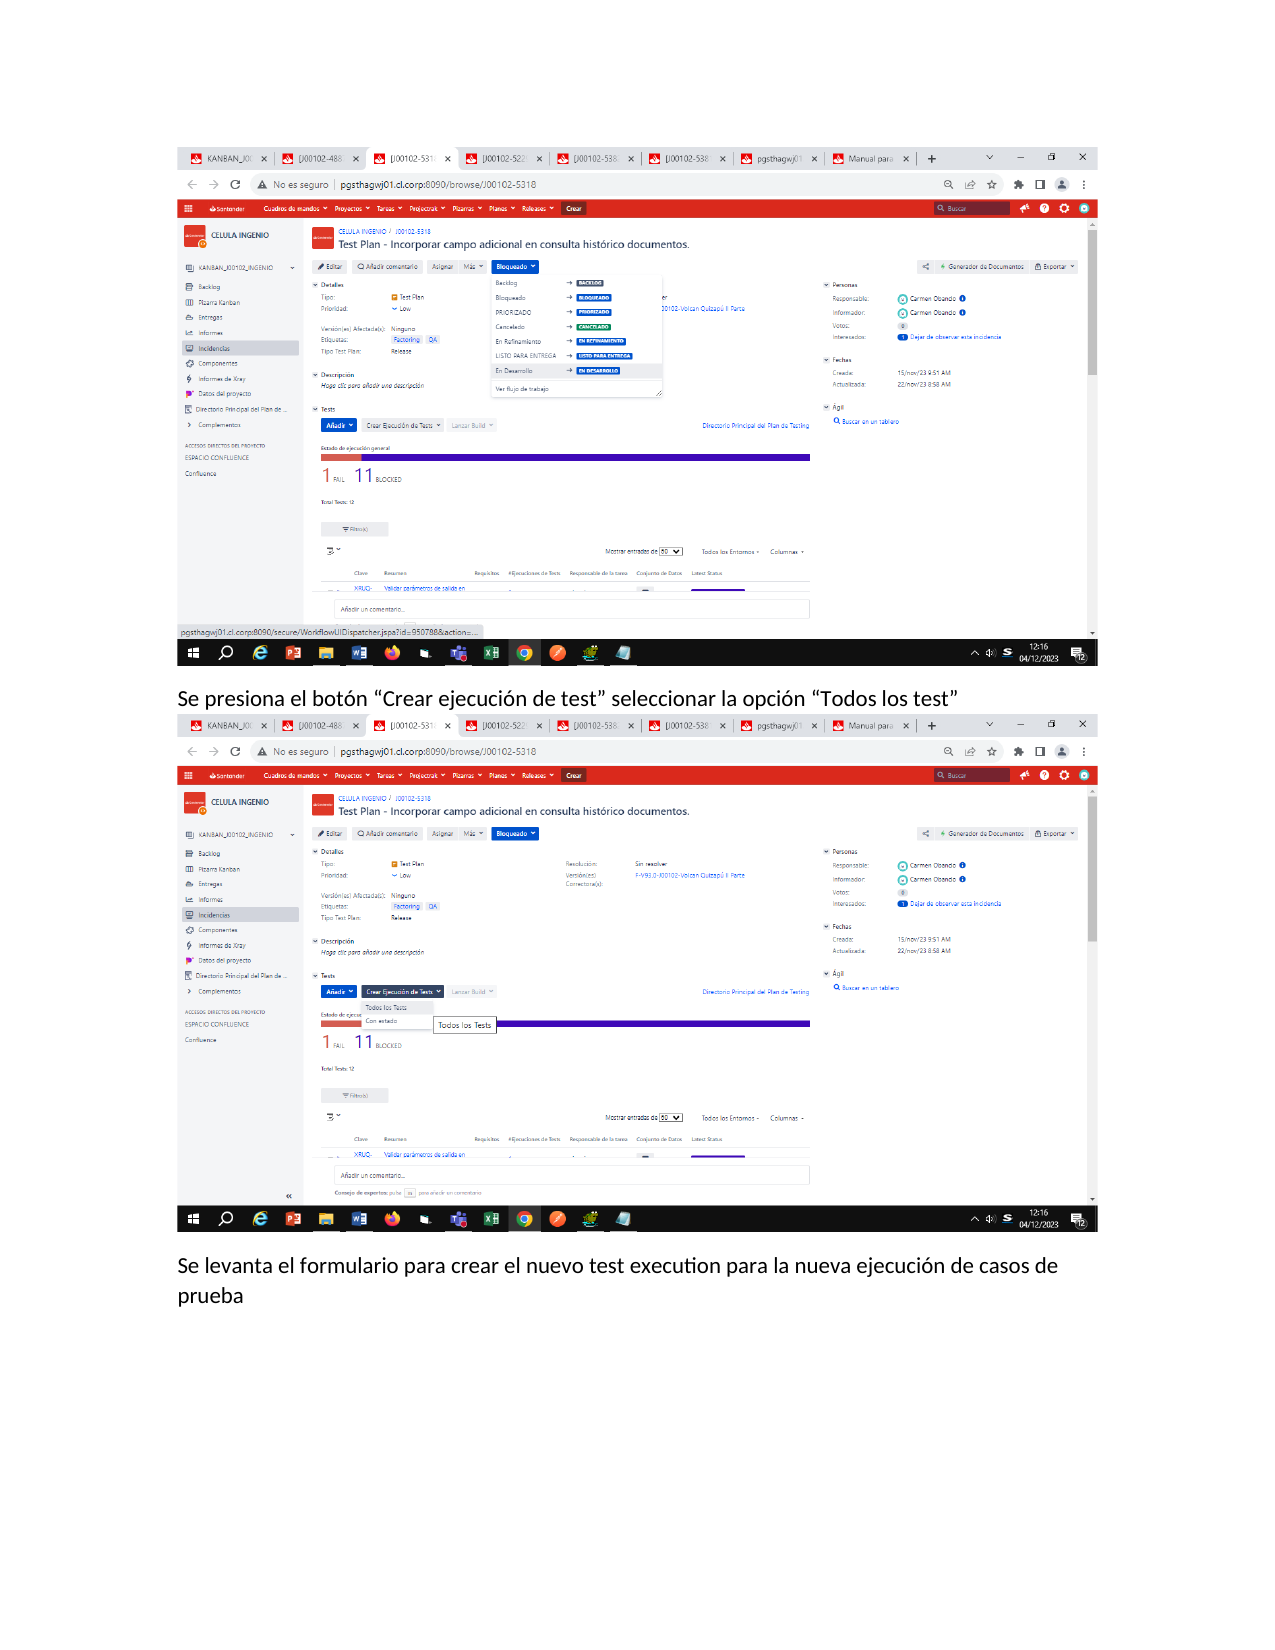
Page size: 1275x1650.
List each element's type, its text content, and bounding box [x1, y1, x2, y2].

picture [177, 147, 1098, 666]
text Se levanta el formulario para crear el nuevo test execution para la nueva ejecución de casos de prueba [177, 1251, 1098, 1309]
picture [177, 714, 1098, 1232]
text Se presiona el botón “Crear ejecución de test” seleccionar la opción “Todos los test” [177, 684, 1098, 714]
